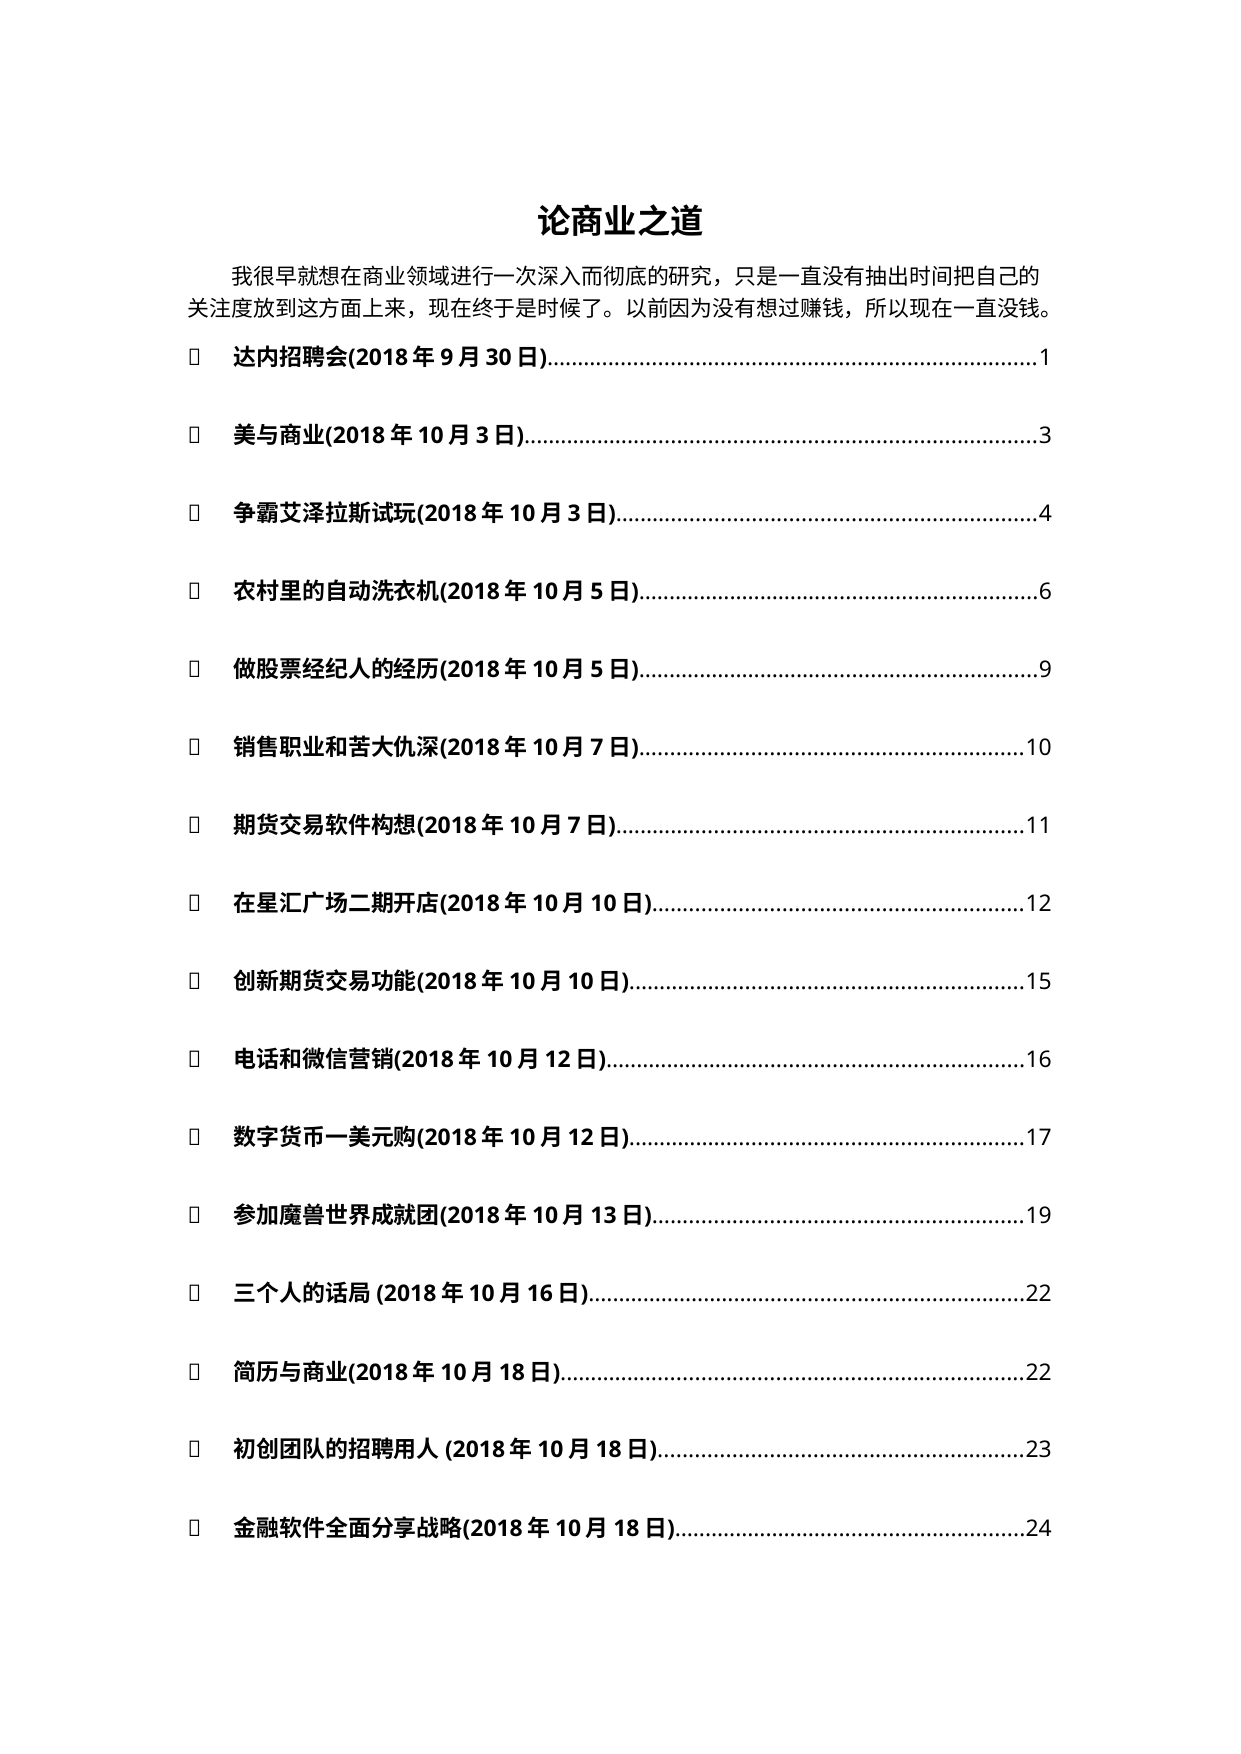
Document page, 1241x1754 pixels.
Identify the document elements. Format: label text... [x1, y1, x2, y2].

text  在星汇广场二期开店(2018年10月10日) 12 [187, 869, 1053, 934]
text  简历与商业(2018年10月18日) 22 [187, 1337, 1053, 1402]
text  争霸艾泽拉斯试玩(2018年10月3日) 4 [187, 479, 1053, 544]
text  金融软件全面分享战略(2018年10月18日) 24 [187, 1493, 1053, 1558]
text 我很早就想在商业领域进行一次深入而彻底的研究，只是一直没有抽出时间把自己的关注度放到这方面上来，现在终于是时候了。以前因为没有想过赚钱，所以现在一直没钱。 [187, 258, 1053, 323]
text  创新期货交易功能(2018年10月10日) 15 [187, 947, 1053, 1012]
text  销售职业和苦大仇深(2018年10月7日) 10 [187, 713, 1053, 778]
title 论商业之道 [187, 187, 1053, 252]
text  美与商业(2018年10月3日) 3 [187, 401, 1053, 466]
text  三个人的话局 (2018年10月16日) 22 [187, 1259, 1053, 1324]
text  参加魔兽世界成就团(2018年10月13日) 19 [187, 1181, 1053, 1246]
text  达内招聘会(2018年9月30日) 1 [187, 323, 1053, 388]
text  数字货币一美元购(2018年10月12日) 17 [187, 1103, 1053, 1168]
text  做股票经纪人的经历(2018年10月5日) 9 [187, 635, 1053, 700]
text  电话和微信营销(2018年10月12日) 16 [187, 1025, 1053, 1090]
text  农村里的自动洗衣机(2018年10月5日) 6 [187, 557, 1053, 622]
text  初创团队的招聘用人 (2018年10月18日) 23 [187, 1416, 1053, 1481]
text  期货交易软件构想(2018年10月7日) 11 [187, 791, 1053, 856]
